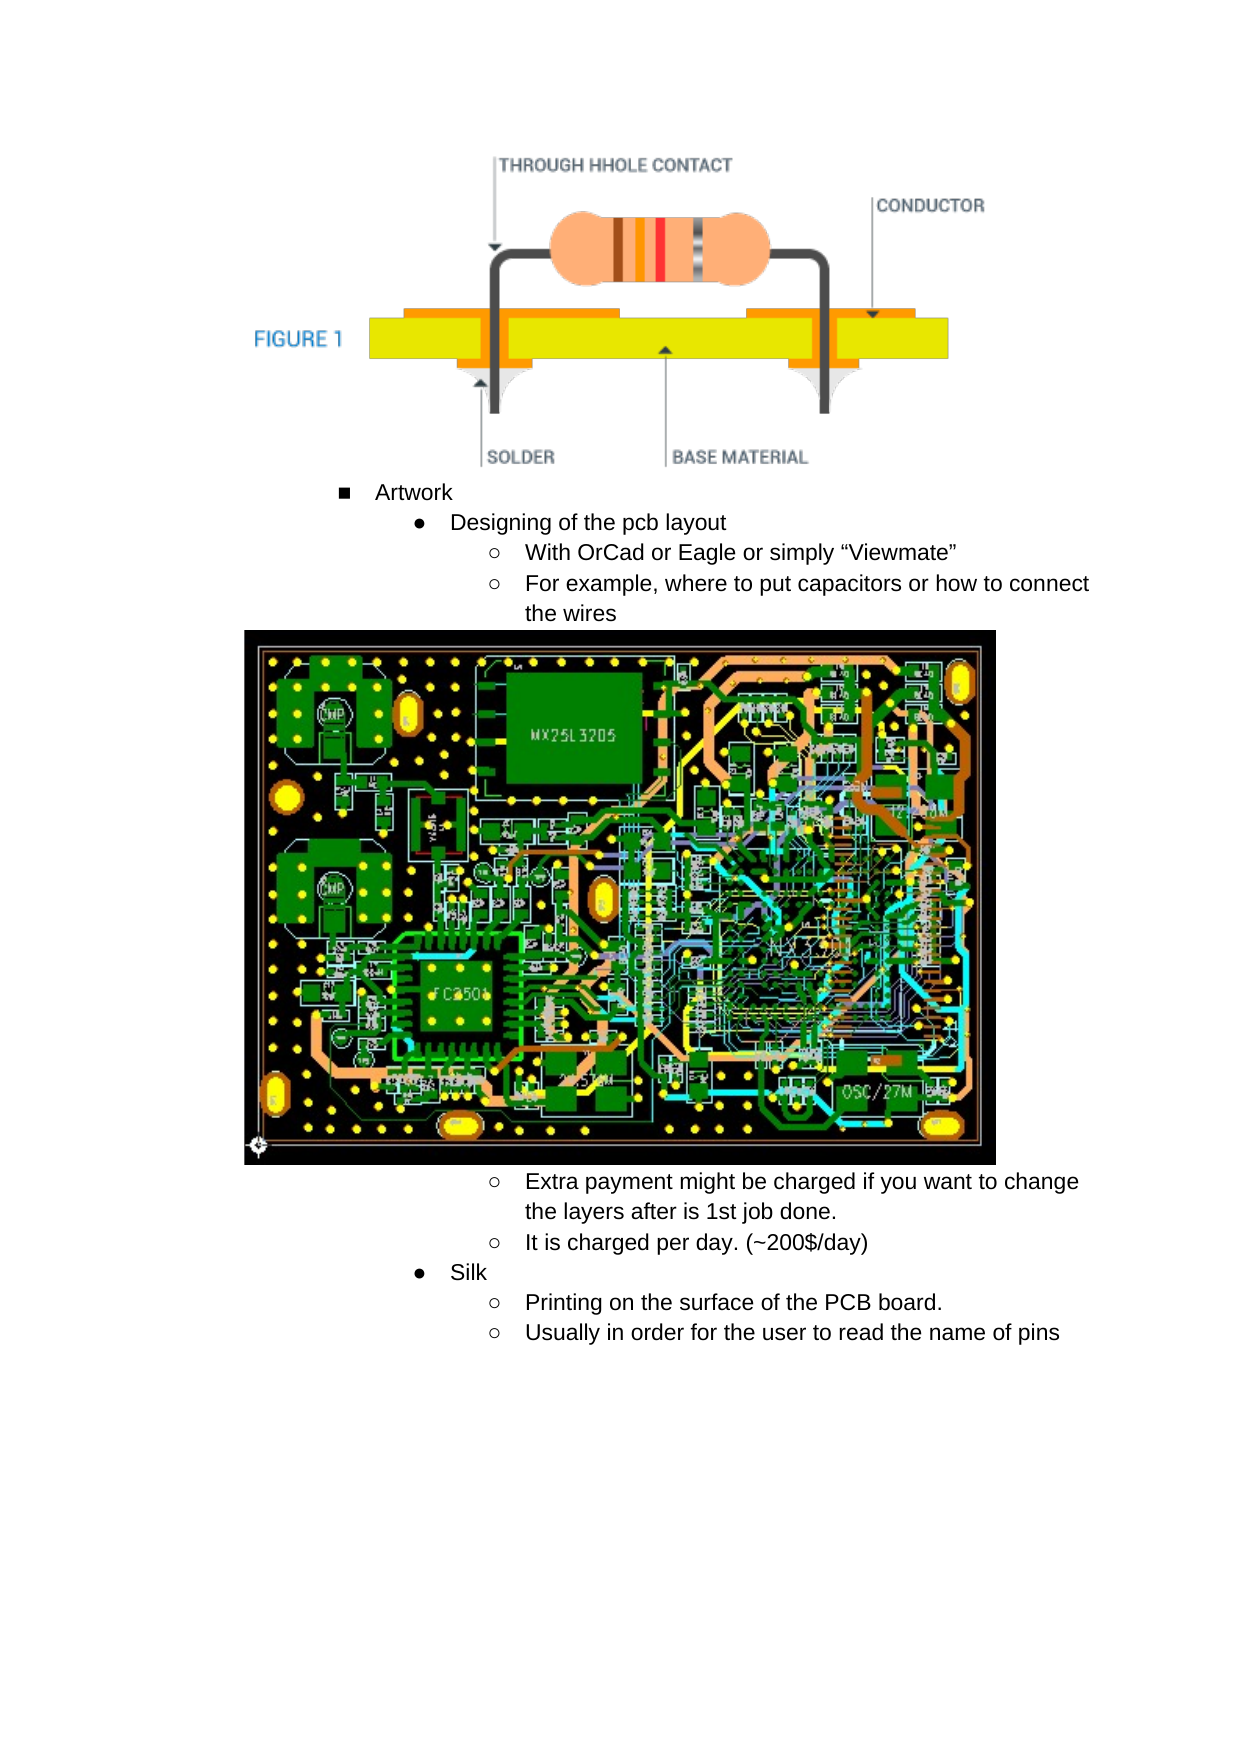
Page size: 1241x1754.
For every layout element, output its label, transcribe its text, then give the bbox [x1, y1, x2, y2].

list Usually in order for the user to read the name of pins [487, 1319, 1090, 1346]
list Artwork [337, 479, 1090, 505]
list Silk [412, 1259, 1090, 1285]
list Extra payment might be charged if you want to change the layers after is 1st job done. [487, 1168, 1090, 1225]
list For example, where to put capacitors or how to connect the wires [487, 569, 1090, 626]
picture [251, 150, 989, 475]
list Printing on the surface of the PCB board. [487, 1289, 1090, 1315]
list Designing of the pcb layout [412, 509, 1090, 535]
list With OrCad or Eagle or simply “Viewmate” [487, 539, 1090, 566]
list It is charged per day. (~200$/day) [487, 1228, 1090, 1255]
picture [244, 630, 996, 1165]
